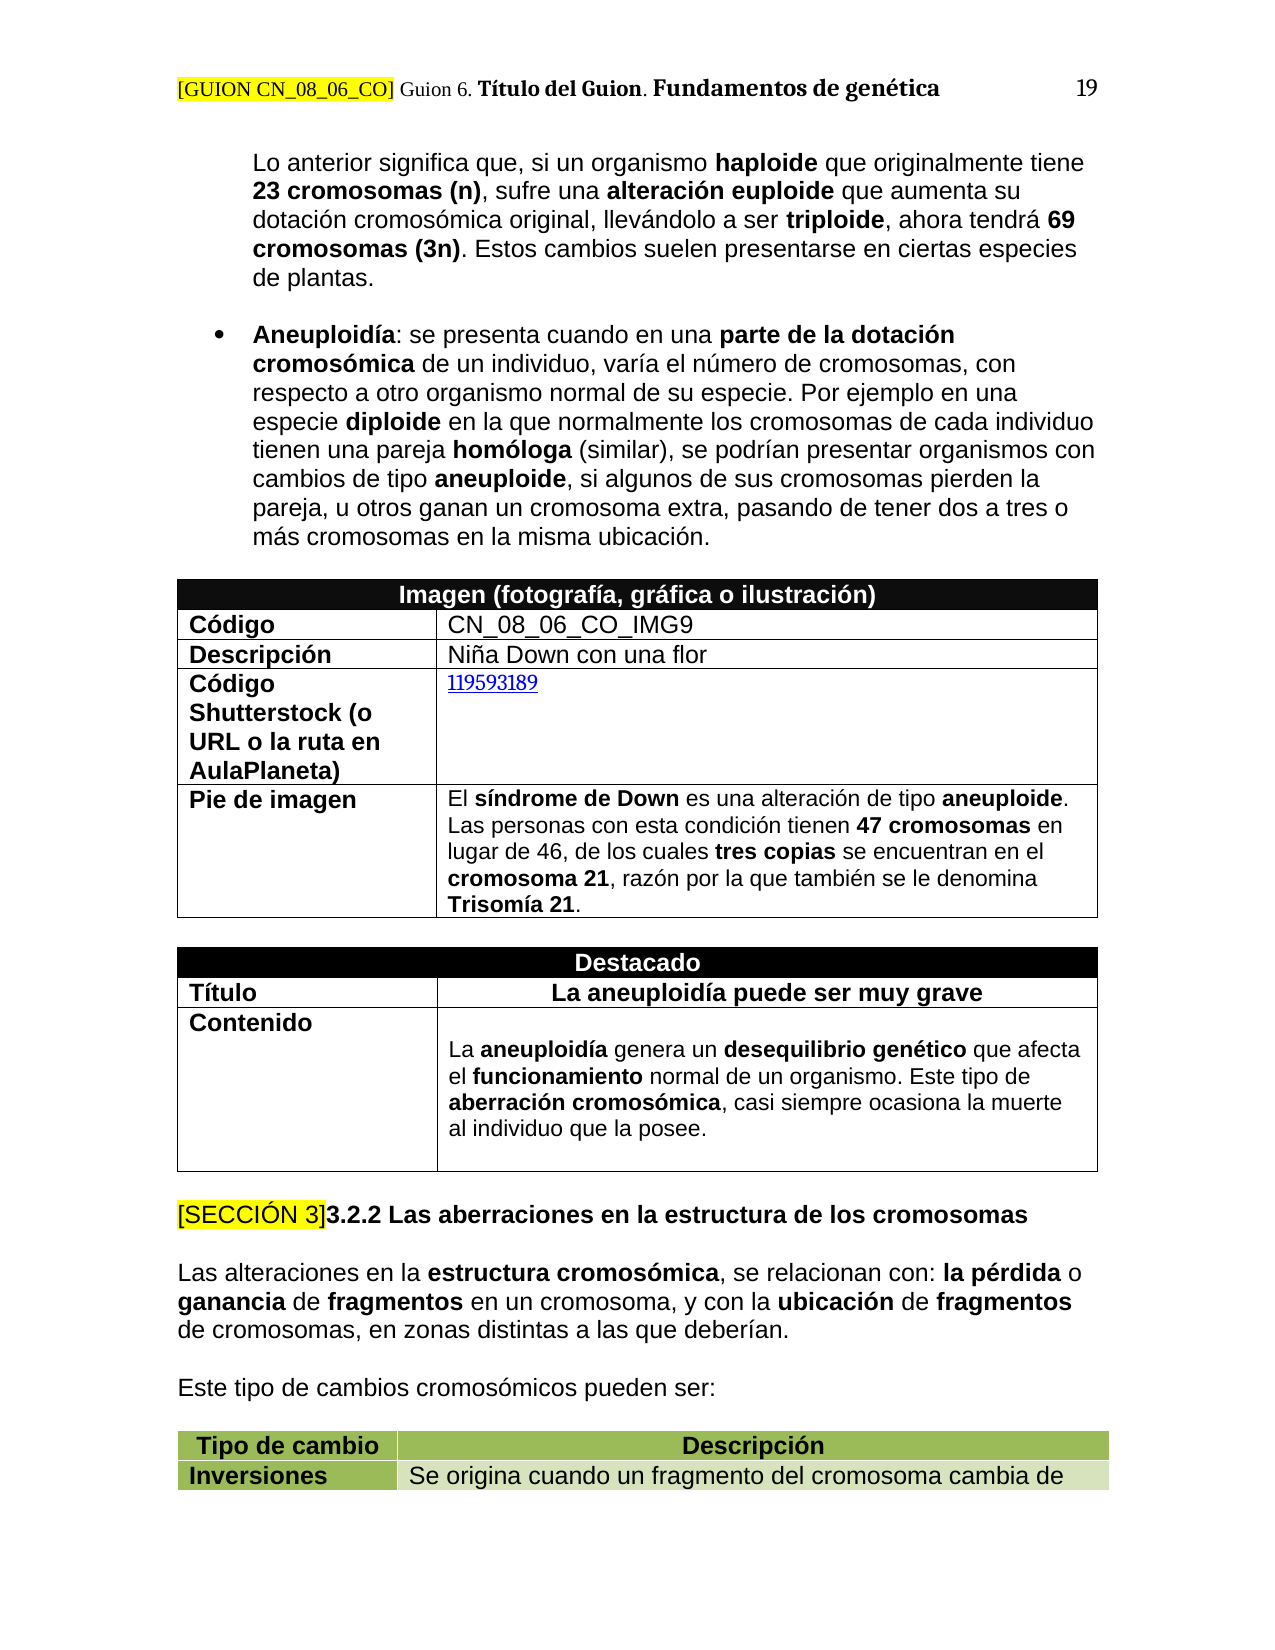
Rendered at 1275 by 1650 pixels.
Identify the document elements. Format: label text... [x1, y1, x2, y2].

table_cell Contenido [178, 1008, 437, 1171]
table_cell Niña Down con una flor [437, 640, 1097, 668]
table_cell Pie de imagen [178, 785, 436, 917]
table_cell 119593189 [437, 669, 1097, 784]
table_cell Código [178, 610, 436, 638]
table_header Descripción [398, 1431, 1109, 1460]
list Lo anterior significa que, si un organismo haploide que originalmente tiene 23 cromosomas (n), sufre una alteración euploide que aumenta su dotación cromosómica original, llevándolo a ser triploide, ahora tendrá 69 cromosomas (3n). Estos cambios suelen presentarse en ciertas especies de plantas. [252, 148, 1098, 291]
table_cell El síndrome de Down es una alteración de tipo aneuploide. Las personas con esta condición tienen 47 cromosomas en lugar de 46, de los cuales tres copias se encuentran en el cromosoma 21, razón por la que también se le denomina Trisomía 21. [437, 785, 1097, 917]
table_cell Inversiones [178, 1461, 397, 1490]
table_cell Título [178, 978, 437, 1007]
text Las alteraciones en la estructura cromosómica, se relacionan con: la pérdida o ganancia de fragmentos en un cromosoma, y con la ubicación de fragmentos de cromosomas, en zonas distintas a las que deberían. [177, 1258, 1098, 1344]
table_cell La aneuploidía genera un desequilibrio genético que afecta el funcionamiento normal de un organismo. Este tipo de aberración cromosómica, casi siempre ocasiona la muerte al individuo que la posee. [438, 1008, 1097, 1171]
table_header Tipo de cambio [178, 1431, 397, 1460]
table_header Destacado [178, 948, 1097, 977]
list Aneuploidía: se presenta cuando en una parte de la dotación cromosómica de un individuo, varía el número de cromosomas, con respecto a otro organismo normal de su especie. Por ejemplo en una especie diploide en la que normalmente los cromosomas de cada individuo tienen una pareja homóloga (similar), se podrían presentar organismos con cambios de tipo aneuploide, si algunos de sus cromosomas pierden la pareja, u otros ganan un cromosoma extra, pasando de tener dos a tres o más cromosomas en la misma ubicación. [215, 320, 1098, 550]
table_header Imagen (fotografía, gráfica o ilustración) [178, 580, 1097, 609]
table_cell La aneuploidía puede ser muy grave [438, 978, 1097, 1007]
table_cell Código Shutterstock (o URL o la ruta en AulaPlaneta) [178, 669, 436, 784]
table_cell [398, 1461, 1109, 1490]
table_cell CN_08_06_CO_IMG9 [437, 610, 1097, 638]
text [SECCIÓN 3]3.2.2 Las aberraciones en la estructura de los cromosomas [326, 1200, 1098, 1229]
table_cell Descripción [178, 640, 436, 668]
text Este tipo de cambios cromosómicos pueden ser: [177, 1373, 1098, 1402]
